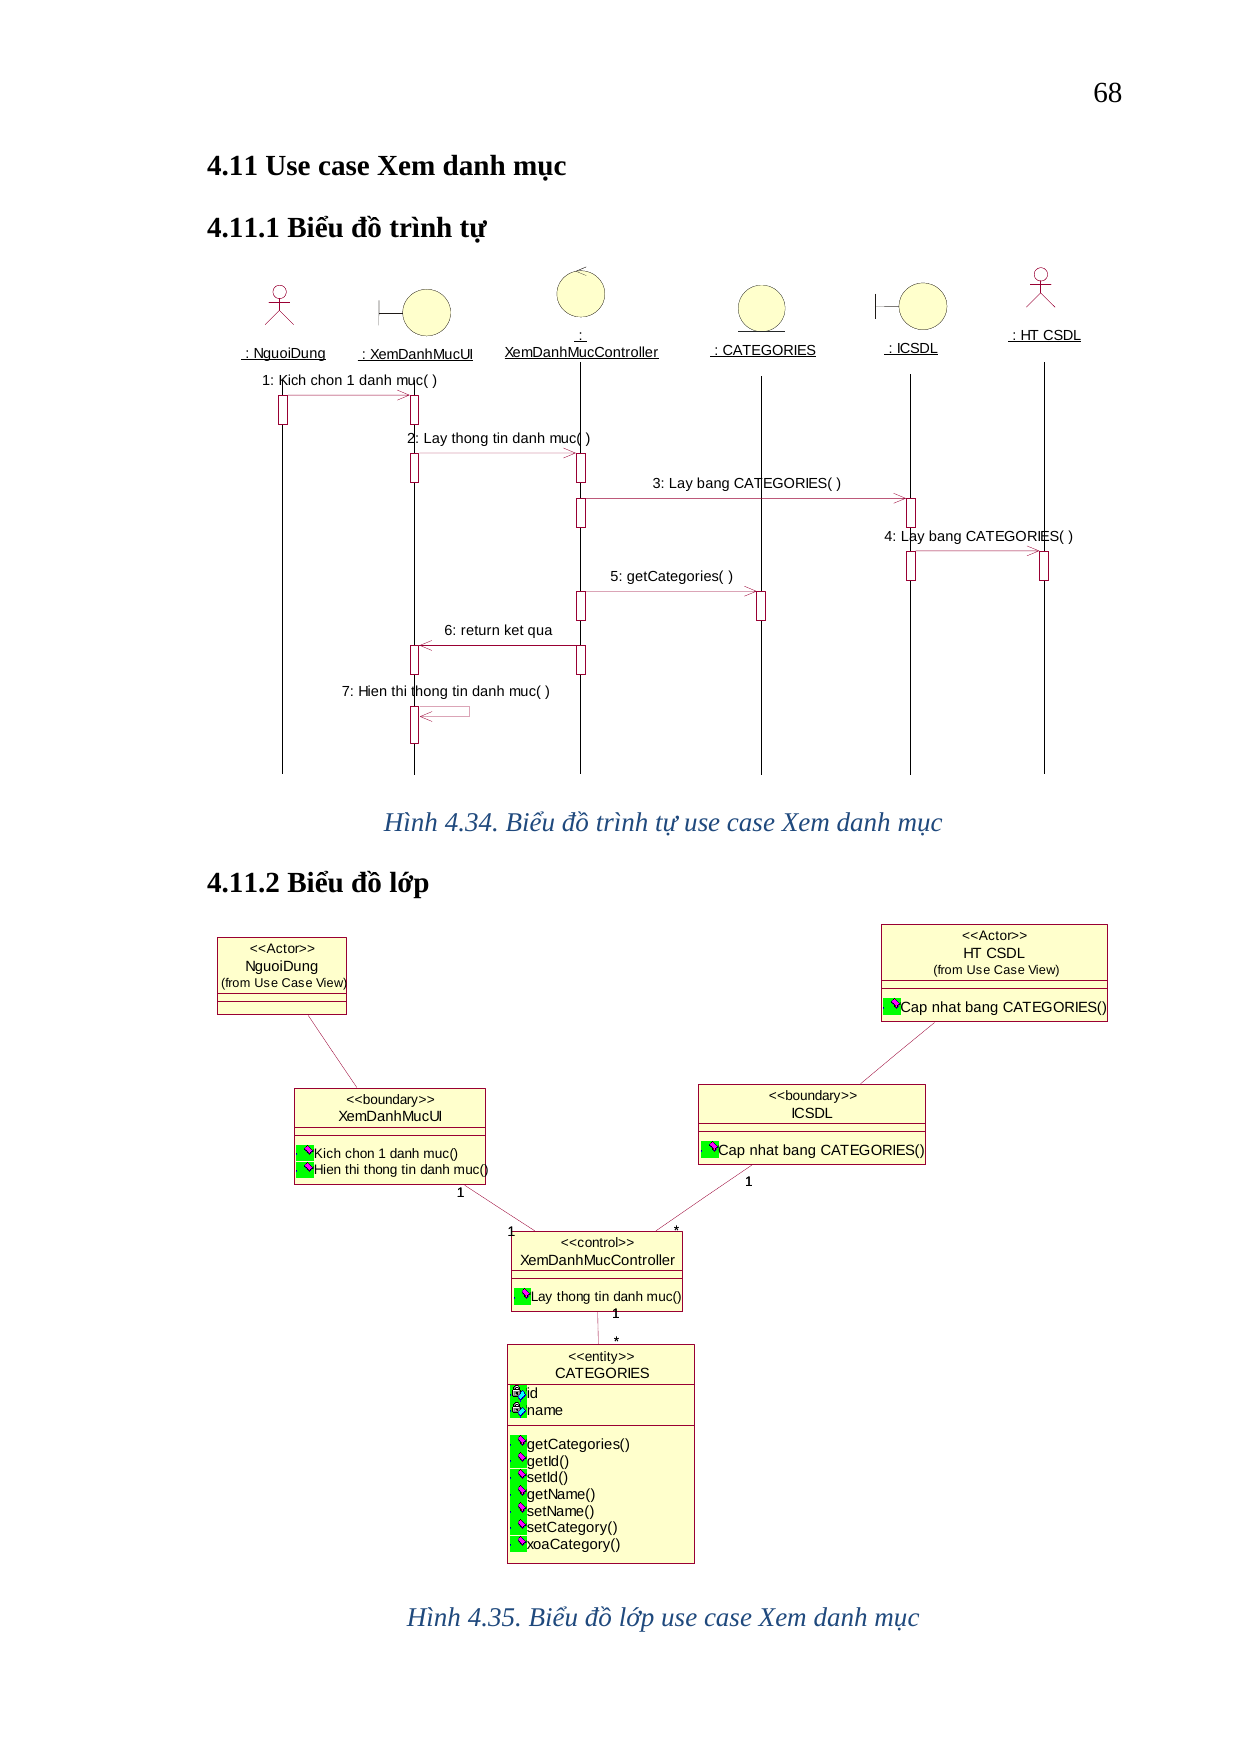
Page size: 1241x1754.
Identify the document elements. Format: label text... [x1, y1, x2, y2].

subtitle Biểu đồ trình tự [207, 211, 1122, 244]
subtitle Biểu đồ lớp [207, 866, 1122, 899]
subtitle Use case Xem danh mục [207, 148, 1122, 181]
text Hình .. Biểu đồ lớp use case Xem danh mục [207, 1601, 1122, 1632]
text Hình .. Biểu đồ trình tự use case Xem danh mục [207, 806, 1122, 837]
